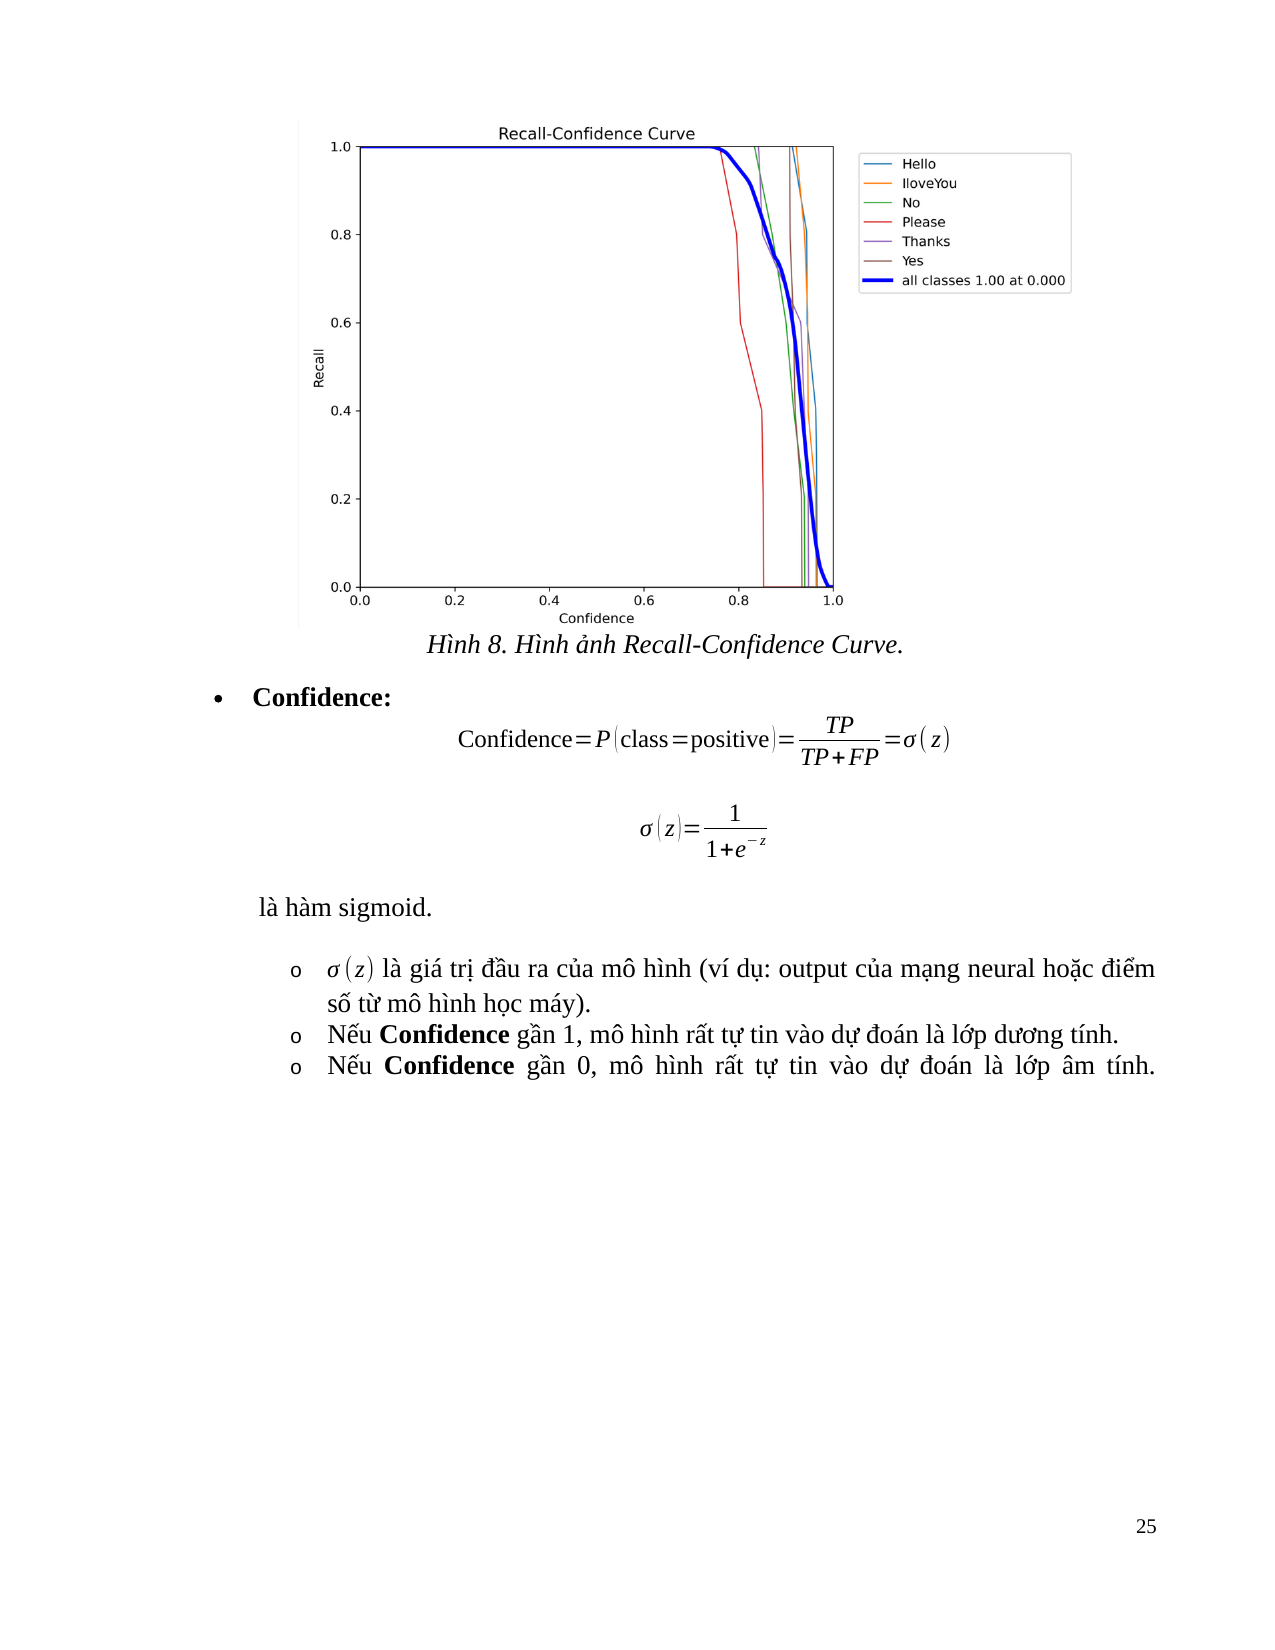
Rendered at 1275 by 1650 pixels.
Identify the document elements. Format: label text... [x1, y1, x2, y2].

list Confidence: [214, 681, 1156, 712]
list là giá trị đầu ra của mô hình (ví dụ: output của mạng neural hoặc điểm số từ mô hình học máy). [289, 952, 1156, 1018]
list Nếu Confidence gần 1, mô hình rất tự tin vào dự đoán là lớp dương tính. [289, 1018, 1156, 1049]
text ​ là hàm sigmoid. [214, 892, 1156, 923]
list Nếu Confidence gần 0, mô hình rất tự tin vào dự đoán là lớp âm tính. [289, 1049, 1156, 1115]
picture [298, 118, 1073, 629]
text Hình 8. Hình ảnh Recall-Confidence Curve. [177, 629, 1156, 660]
